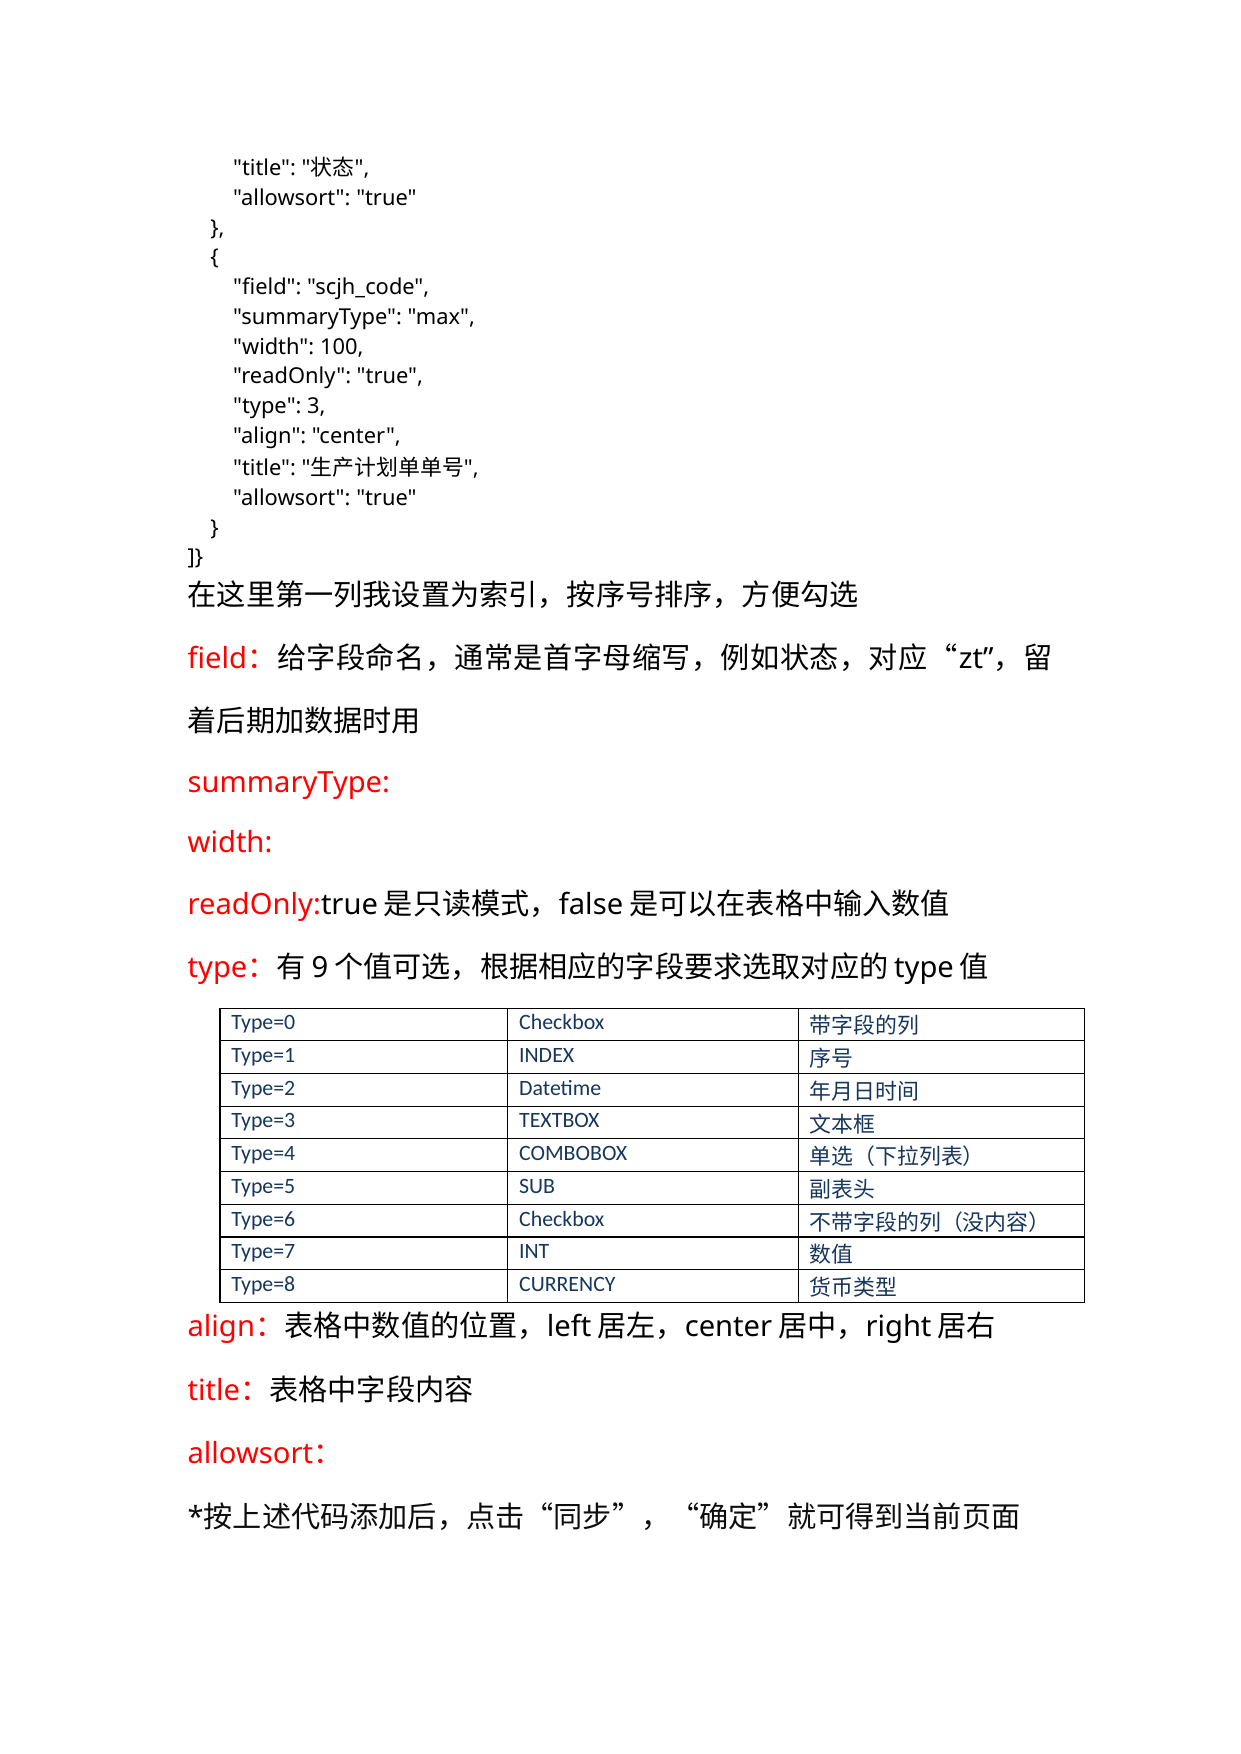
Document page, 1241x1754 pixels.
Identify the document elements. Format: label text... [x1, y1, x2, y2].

list "title": "状态", [187, 150, 1053, 182]
table_cell Checkbox [508, 1205, 798, 1236]
list "field": "scjh_code", [187, 271, 1053, 301]
table_cell 文本框 [799, 1107, 1084, 1138]
table_cell 年月日时间 [799, 1074, 1084, 1106]
list "width": 100, [187, 331, 1053, 361]
table_cell Type=8 [221, 1270, 507, 1302]
table_cell 序号 [799, 1041, 1084, 1073]
list "title": "生产计划单单号", [187, 450, 1053, 482]
list type：有9个值可选，根据相应的字段要求选取对应的type值 [187, 944, 1053, 986]
table_header 带字段的列 [799, 1009, 1084, 1040]
list title：表格中字段内容 [187, 1366, 1053, 1409]
table_cell INDEX [508, 1041, 798, 1073]
list align：表格中数值的位置，left居左，center居中，right居右 [187, 1303, 1053, 1345]
list "type": 3, [187, 390, 1053, 420]
table_cell 单选（下拉列表） [799, 1139, 1084, 1171]
table_cell TEXTBOX [508, 1107, 798, 1138]
list *按上述代码添加后，点击“同步”，“确定”就可得到当前页面 [187, 1493, 1053, 1536]
table_cell Type=4 [221, 1139, 507, 1171]
list }, [187, 212, 1053, 241]
list "readOnly": "true", [187, 361, 1053, 390]
table_cell INT [508, 1238, 798, 1269]
list } [187, 511, 1053, 541]
list summaryType: [187, 761, 1053, 801]
list 在这里第一列我设置为索引，按序号排序，方便勾选 [187, 571, 1053, 613]
table_cell Type=7 [221, 1238, 507, 1269]
list "allowsort": "true" [187, 182, 1053, 212]
table_cell 副表头 [799, 1172, 1084, 1204]
table_cell Type=2 [221, 1074, 507, 1106]
list "summaryType": "max", [187, 301, 1053, 331]
table_cell 数值 [799, 1238, 1084, 1269]
list { [187, 241, 1053, 271]
table_cell Datetime [508, 1074, 798, 1106]
table_header Checkbox [508, 1009, 798, 1040]
list ]} [187, 541, 1053, 571]
table_cell 货币类型 [799, 1270, 1084, 1302]
table_cell Type=1 [221, 1041, 507, 1073]
list readOnly:true是只读模式，false是可以在表格中输入数值 [187, 880, 1053, 923]
table_cell Type=5 [221, 1172, 507, 1204]
table_cell COMBOBOX [508, 1139, 798, 1171]
list width: [187, 821, 1053, 861]
list "align": "center", [187, 420, 1053, 450]
table_cell Type=6 [221, 1205, 507, 1236]
list allowsort： [187, 1430, 1053, 1472]
list "allowsort": "true" [187, 482, 1053, 511]
table_cell 不带字段的列（没内容） [799, 1205, 1084, 1236]
table_cell CURRENCY [508, 1270, 798, 1302]
table_header Type=0 [221, 1009, 507, 1040]
list field：给字段命名，通常是首字母缩写，例如状态，对应“zt”，留着后期加数据时用 [187, 634, 1053, 740]
table_cell Type=3 [221, 1107, 507, 1138]
table_cell SUB [508, 1172, 798, 1204]
